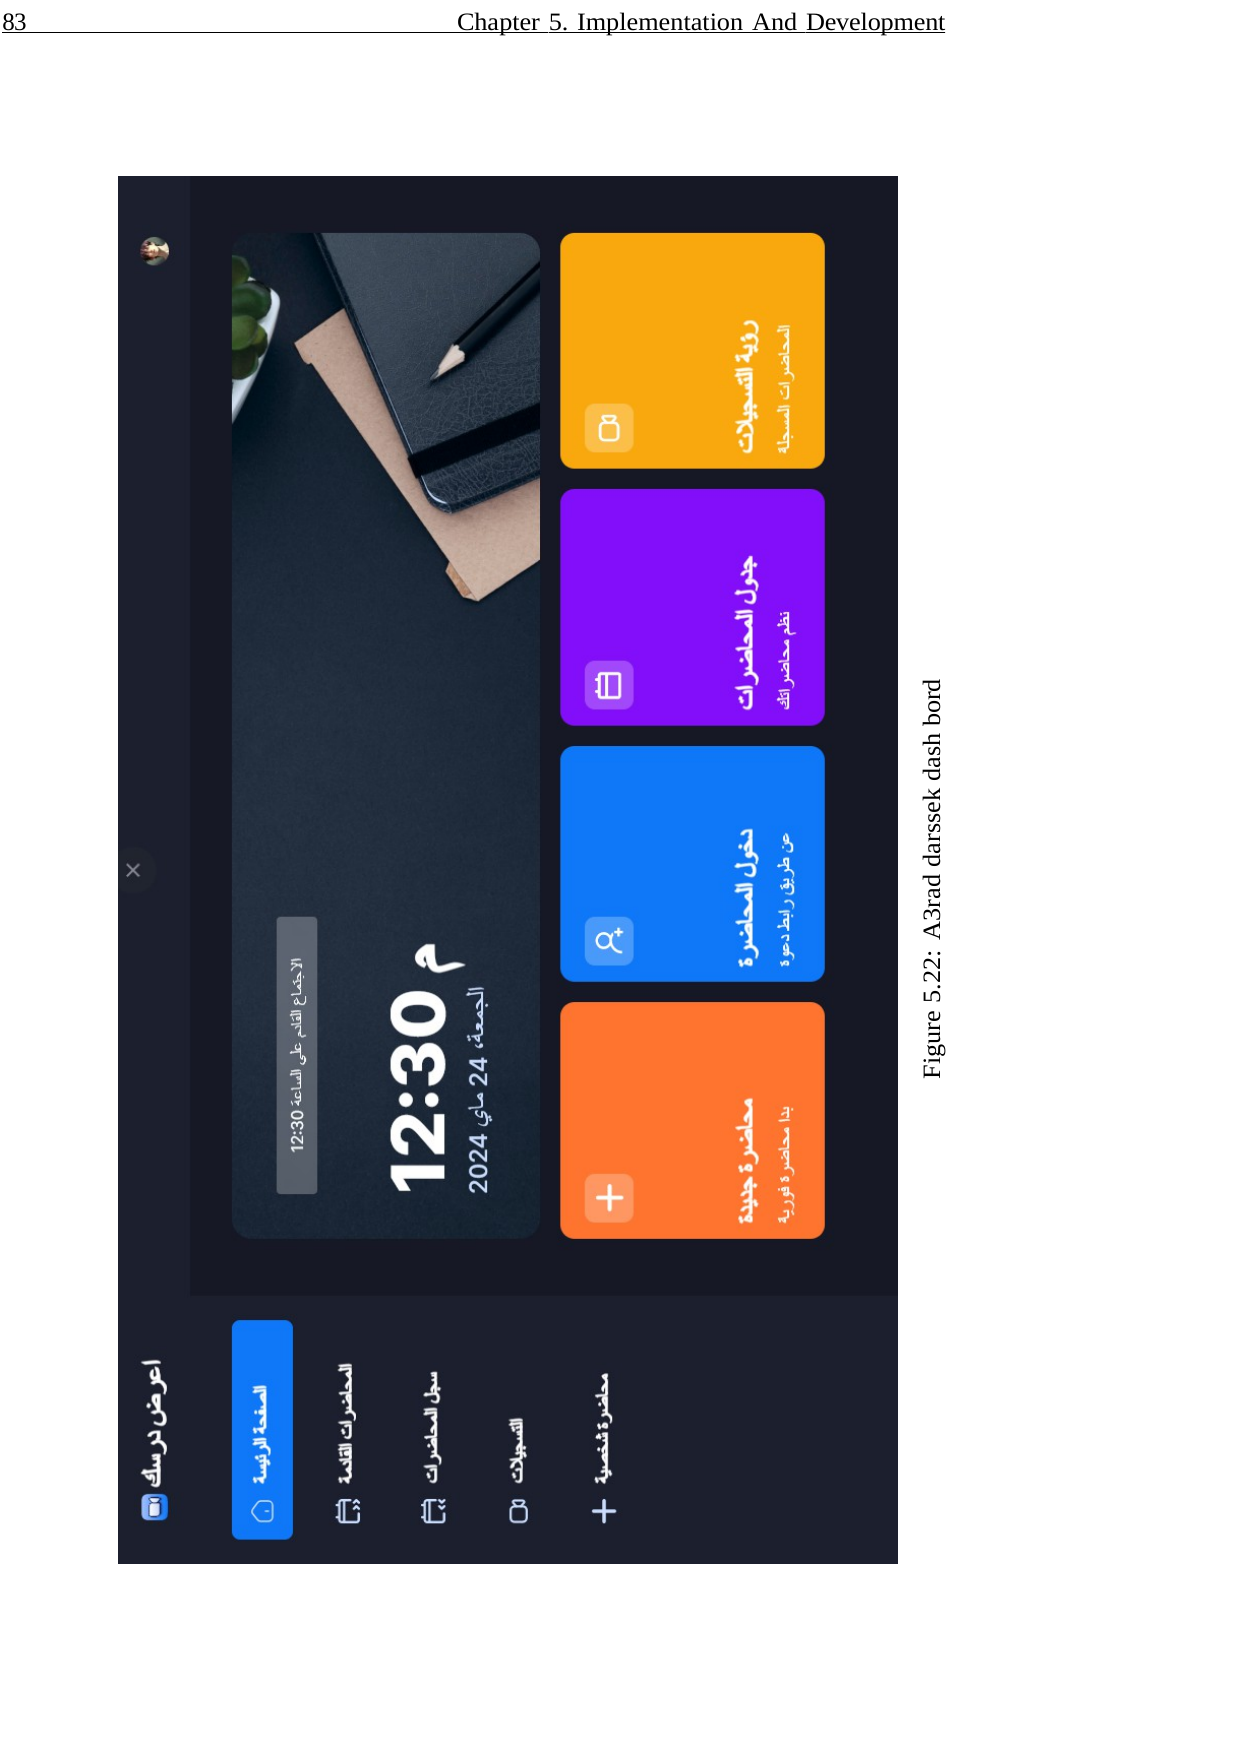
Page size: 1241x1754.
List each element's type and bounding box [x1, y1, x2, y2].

picture [118, 176, 898, 1564]
